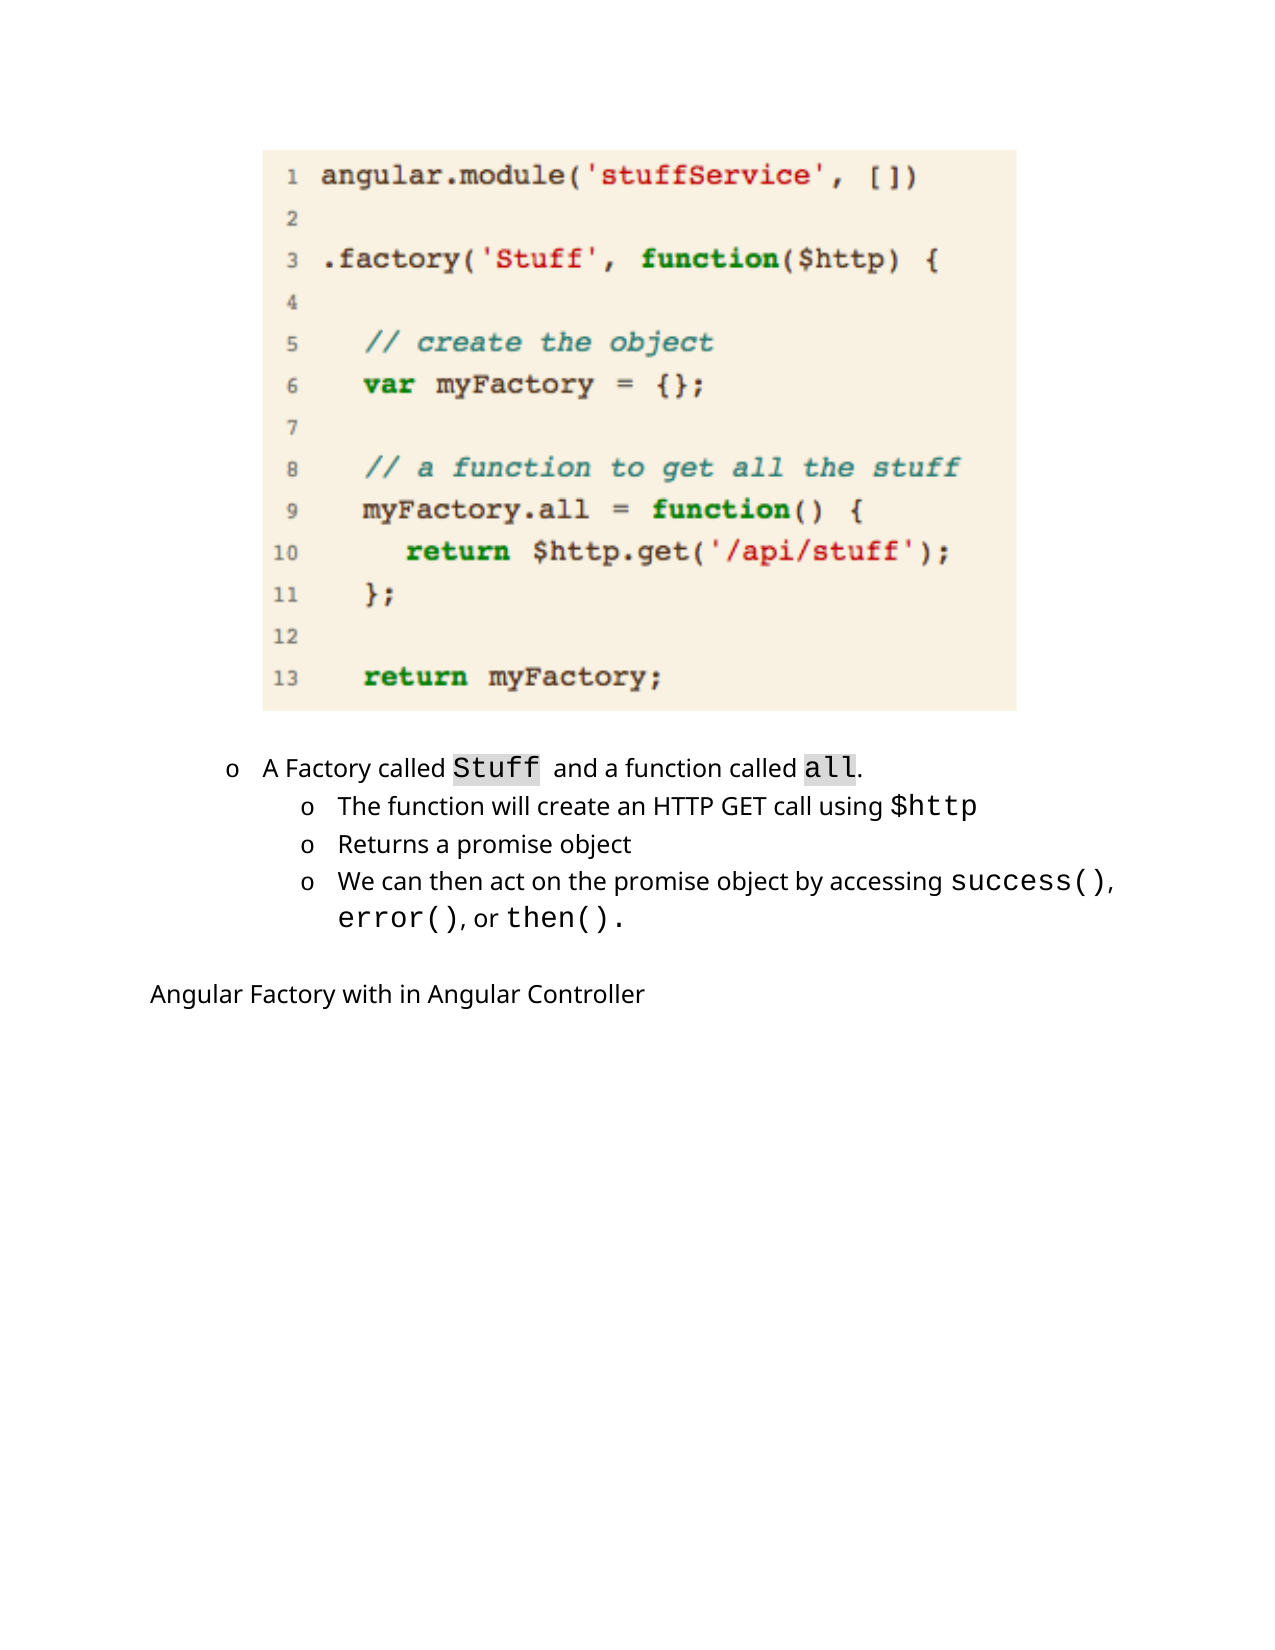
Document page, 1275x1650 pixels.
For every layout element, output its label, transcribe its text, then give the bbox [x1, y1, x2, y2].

text A Factory called Stuff and a function called all. [225, 750, 1125, 787]
list Angular Factory with in Angular Controller [150, 975, 1125, 1012]
text We can then act on the promise object by accessing success(), error(), or then(). [300, 862, 1125, 937]
picture [262, 150, 1017, 711]
text The function will create an HTTP GET call using $http [300, 787, 1125, 825]
text Returns a promise object [300, 825, 1125, 862]
